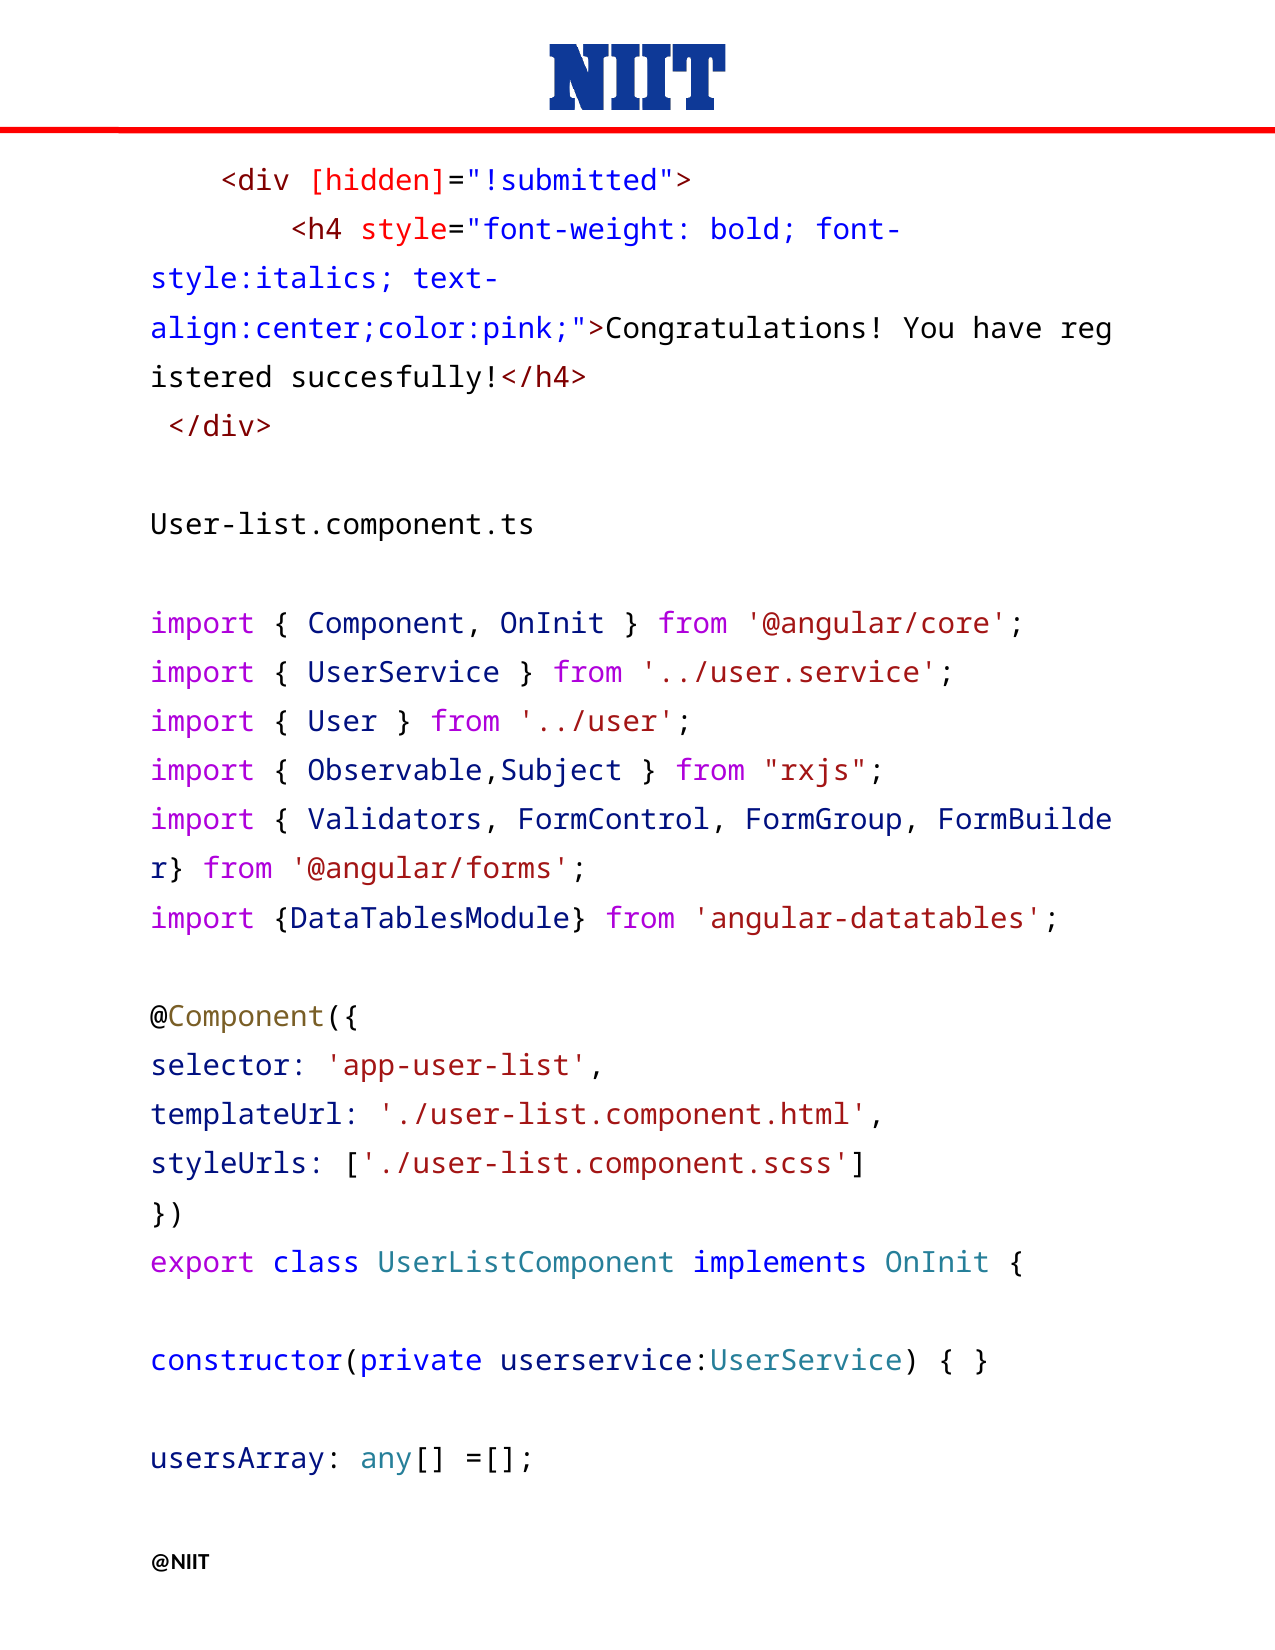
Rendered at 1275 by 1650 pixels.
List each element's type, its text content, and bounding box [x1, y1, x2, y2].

text @Component({ [150, 986, 1125, 1035]
text templateUrl: './user-list.component.html', [150, 1084, 1125, 1133]
text <h4 style="font-weight: bold; font-style:italics; text-align:center;color:pink;">Congratulations! You have registered succesfully!</h4> [150, 199, 1125, 396]
text User-list.component.ts [150, 494, 1125, 543]
text </div> [150, 396, 1125, 445]
text import { Component, OnInit } from '@angular/core'; [150, 592, 1125, 642]
text constructor(private userservice:UserService) { } [150, 1330, 1125, 1379]
text selector: 'app-user-list', [150, 1035, 1125, 1084]
text styleUrls: ['./user-list.component.scss'] [150, 1133, 1125, 1182]
text export class UserListComponent implements OnInit { [150, 1232, 1125, 1281]
text }) [150, 1182, 1125, 1232]
text <div [hidden]="!submitted"> [150, 150, 1125, 199]
text import { User } from '../user'; [150, 691, 1125, 740]
text import {DataTablesModule} from 'angular-datatables'; [150, 887, 1125, 937]
picture [549, 44, 726, 110]
text import { Validators, FormControl, FormGroup, FormBuilder} from '@angular/forms'; [150, 789, 1125, 887]
text usersArray: any[] =[]; [150, 1428, 1125, 1477]
text import { UserService } from '../user.service'; [150, 642, 1125, 691]
text import { Observable,Subject } from "rxjs"; [150, 740, 1125, 789]
